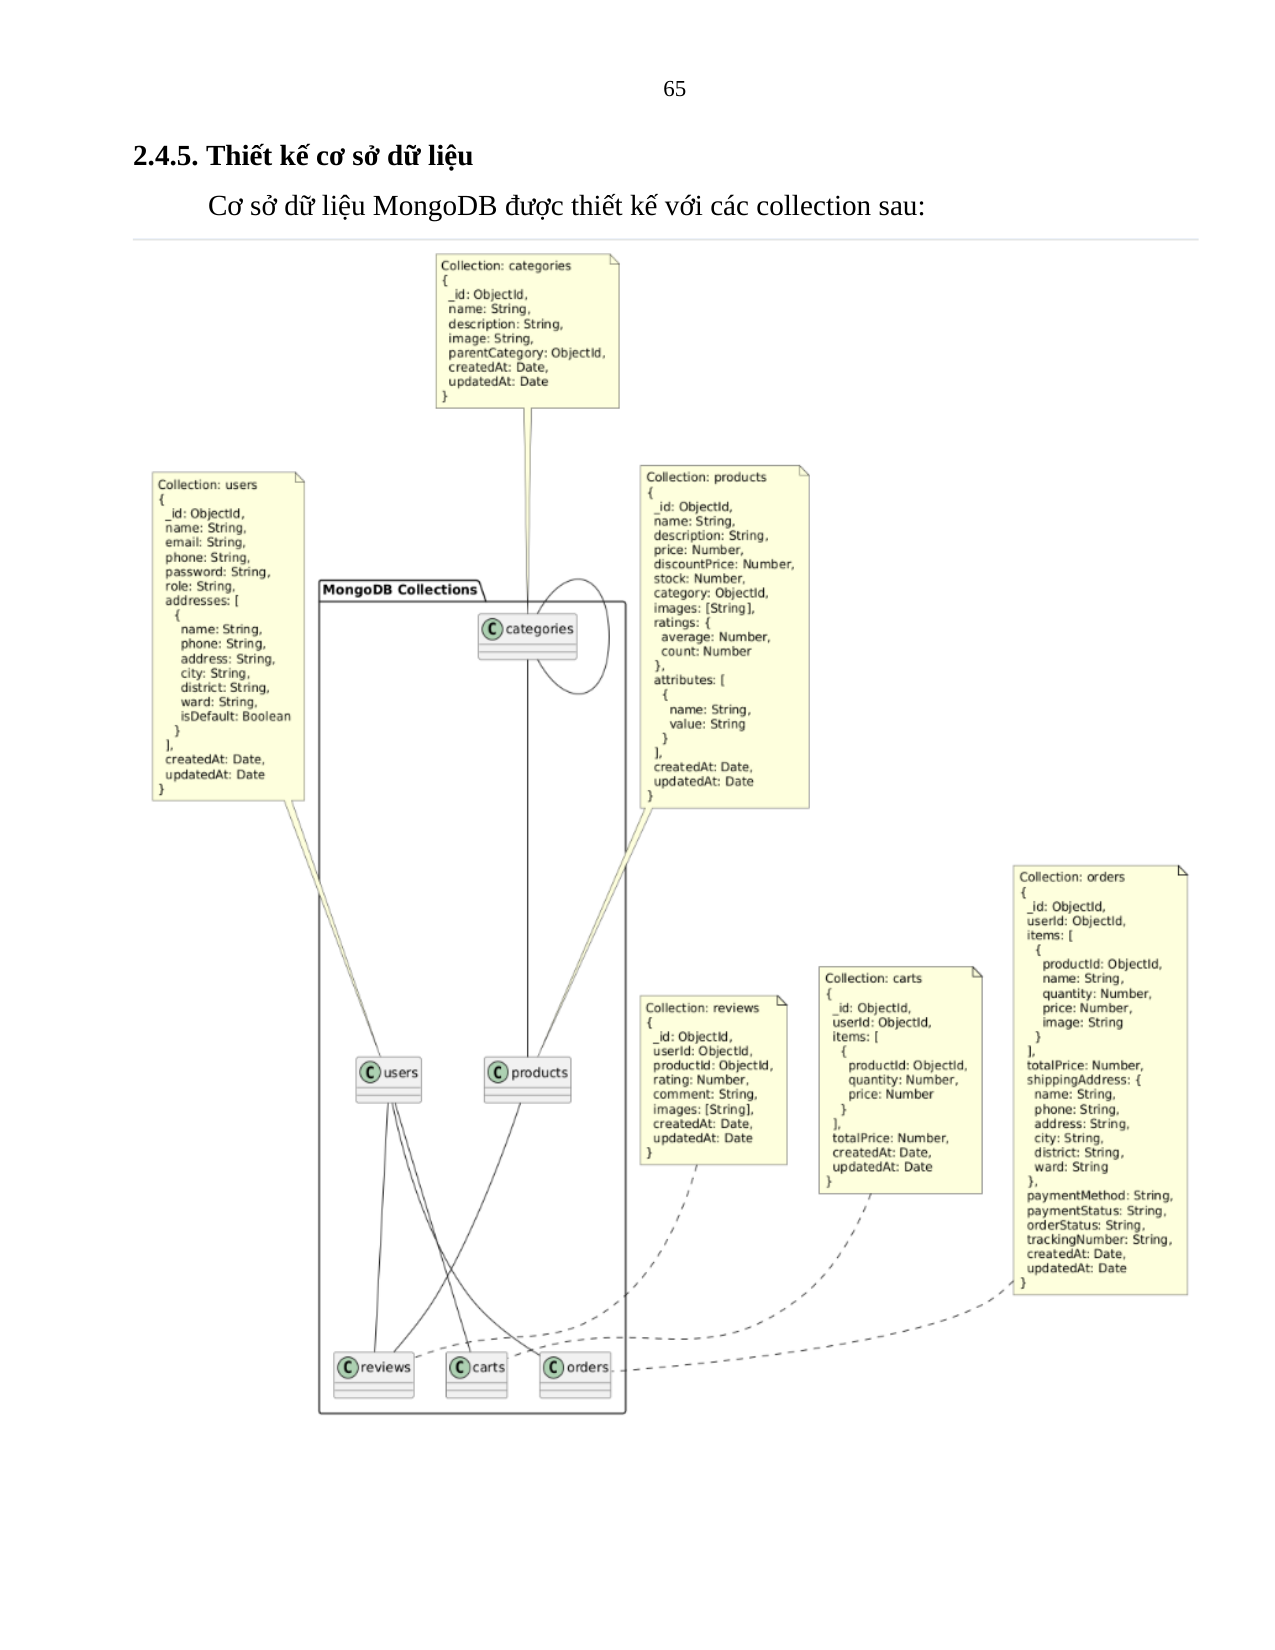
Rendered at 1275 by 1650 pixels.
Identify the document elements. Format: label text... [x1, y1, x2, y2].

text 2.4.5. Thiết kế cơ sở dữ liệu [133, 138, 1216, 171]
picture [132, 238, 1199, 1433]
text Cơ sở dữ liệu MongoDB được thiết kế với các collection sau: [133, 188, 1157, 221]
